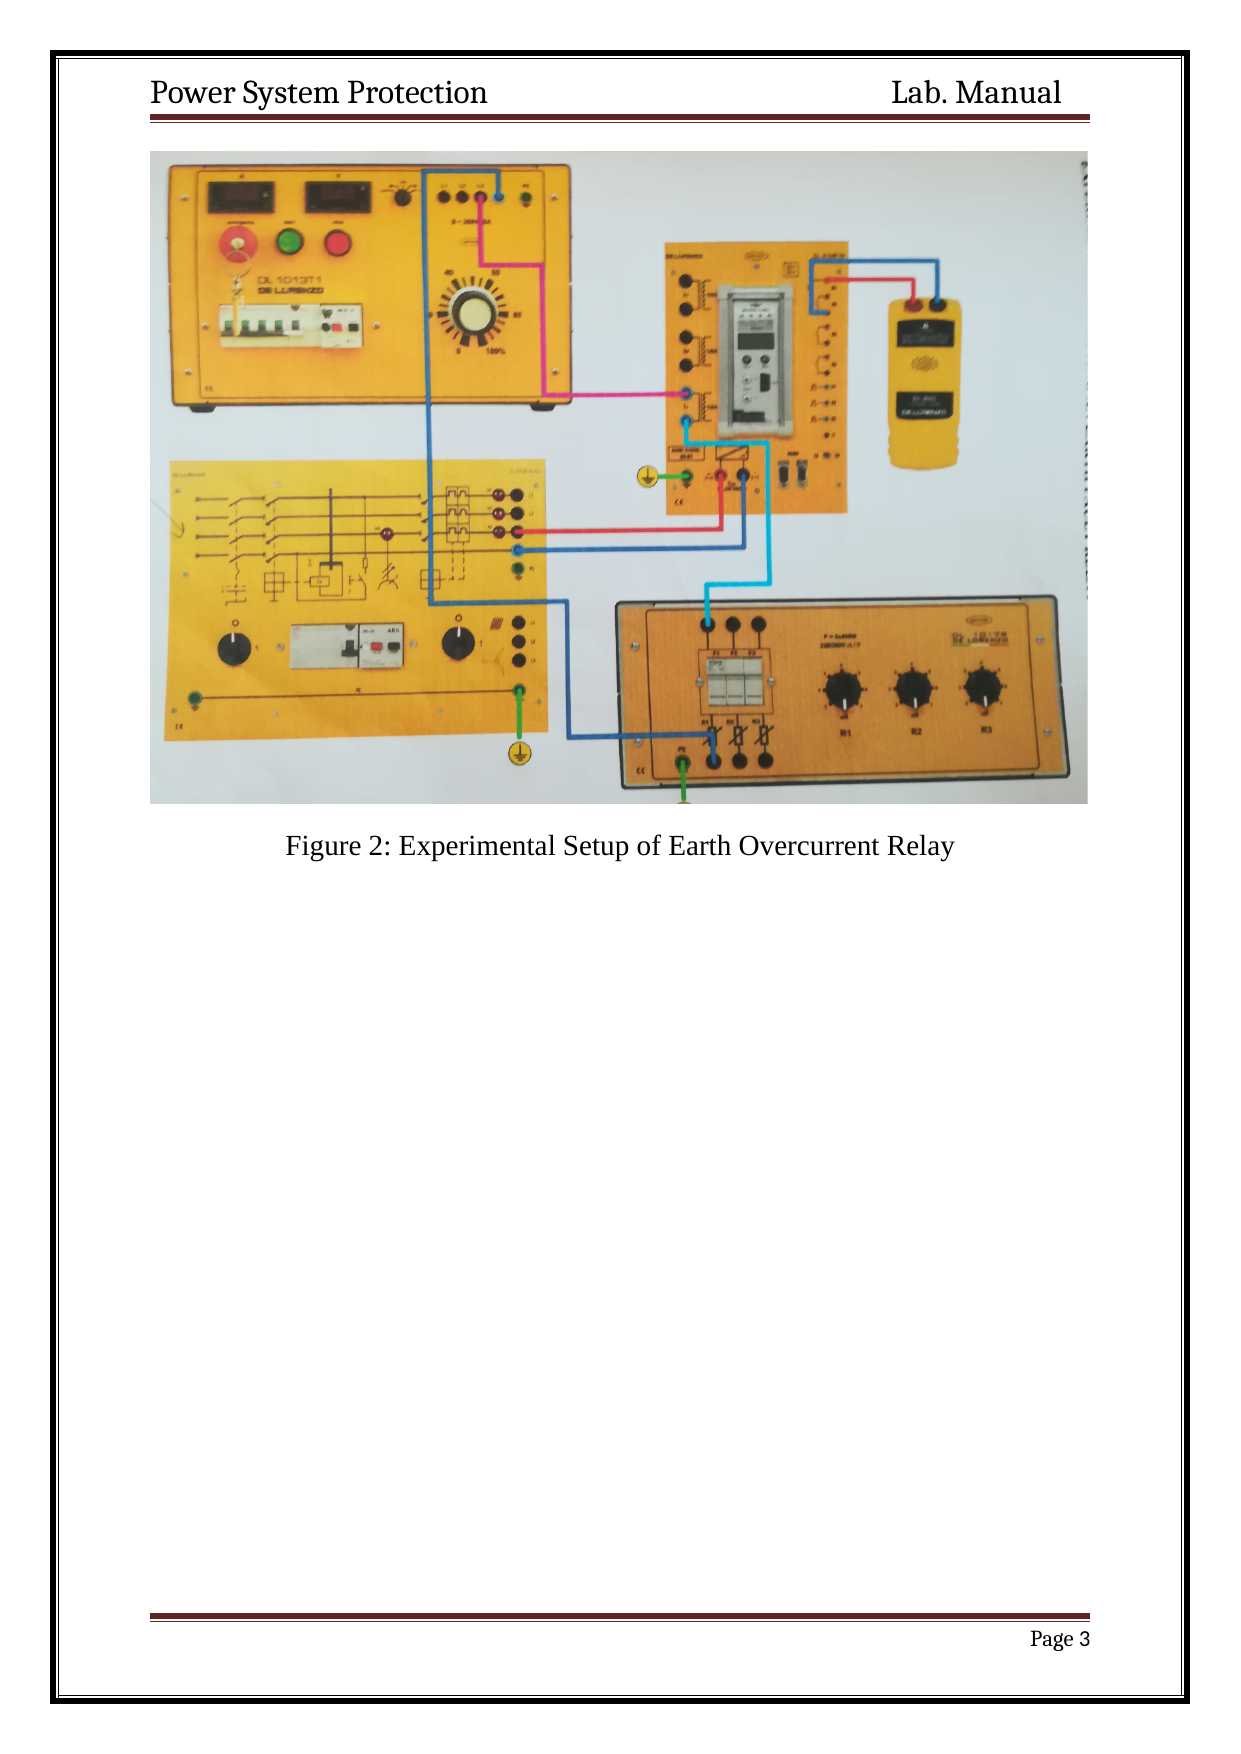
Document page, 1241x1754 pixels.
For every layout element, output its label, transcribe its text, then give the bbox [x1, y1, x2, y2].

text Figure 2: Experimental Setup of Earth Overcurrent Relay [150, 828, 1090, 862]
picture [150, 151, 1088, 804]
